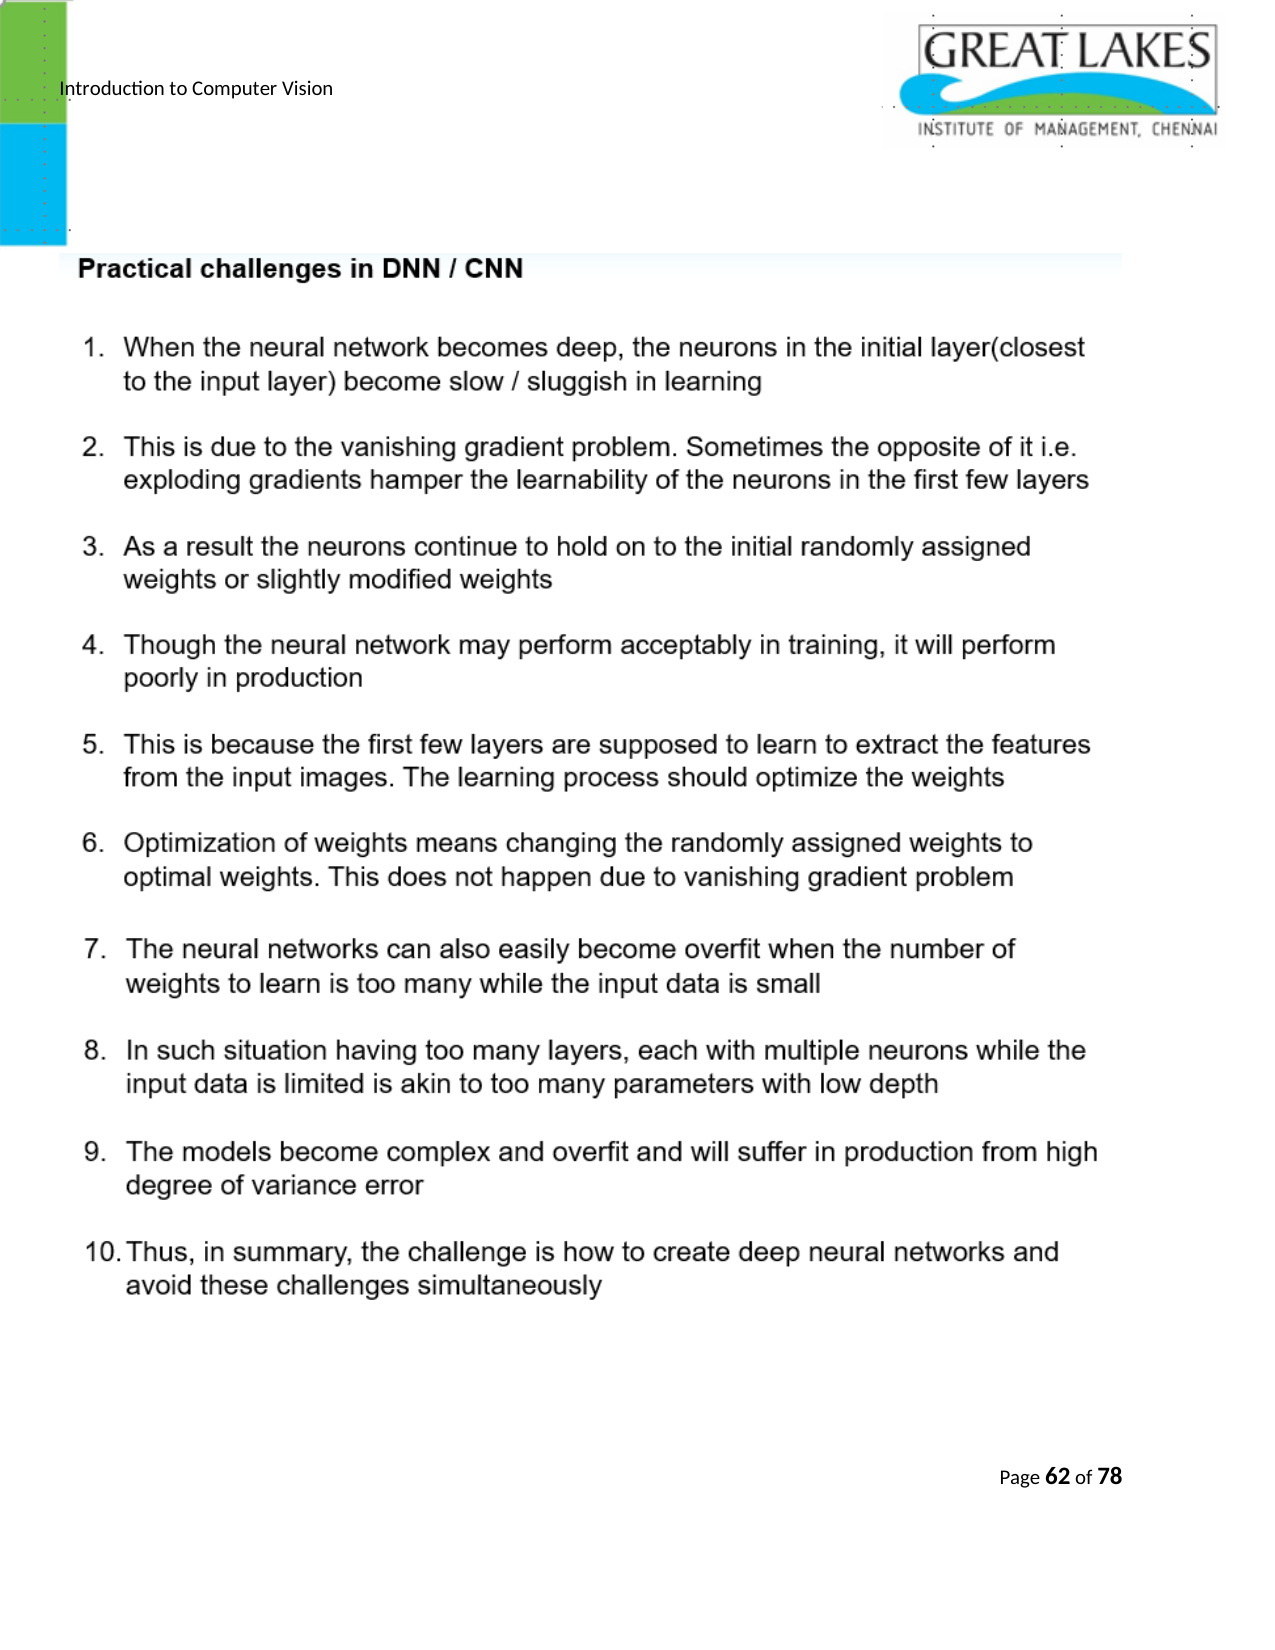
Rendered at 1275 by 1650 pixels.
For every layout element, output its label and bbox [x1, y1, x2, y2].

picture [0, 0, 74, 250]
picture [59, 917, 1122, 1312]
picture [59, 253, 1123, 894]
picture [881, 12, 1226, 149]
